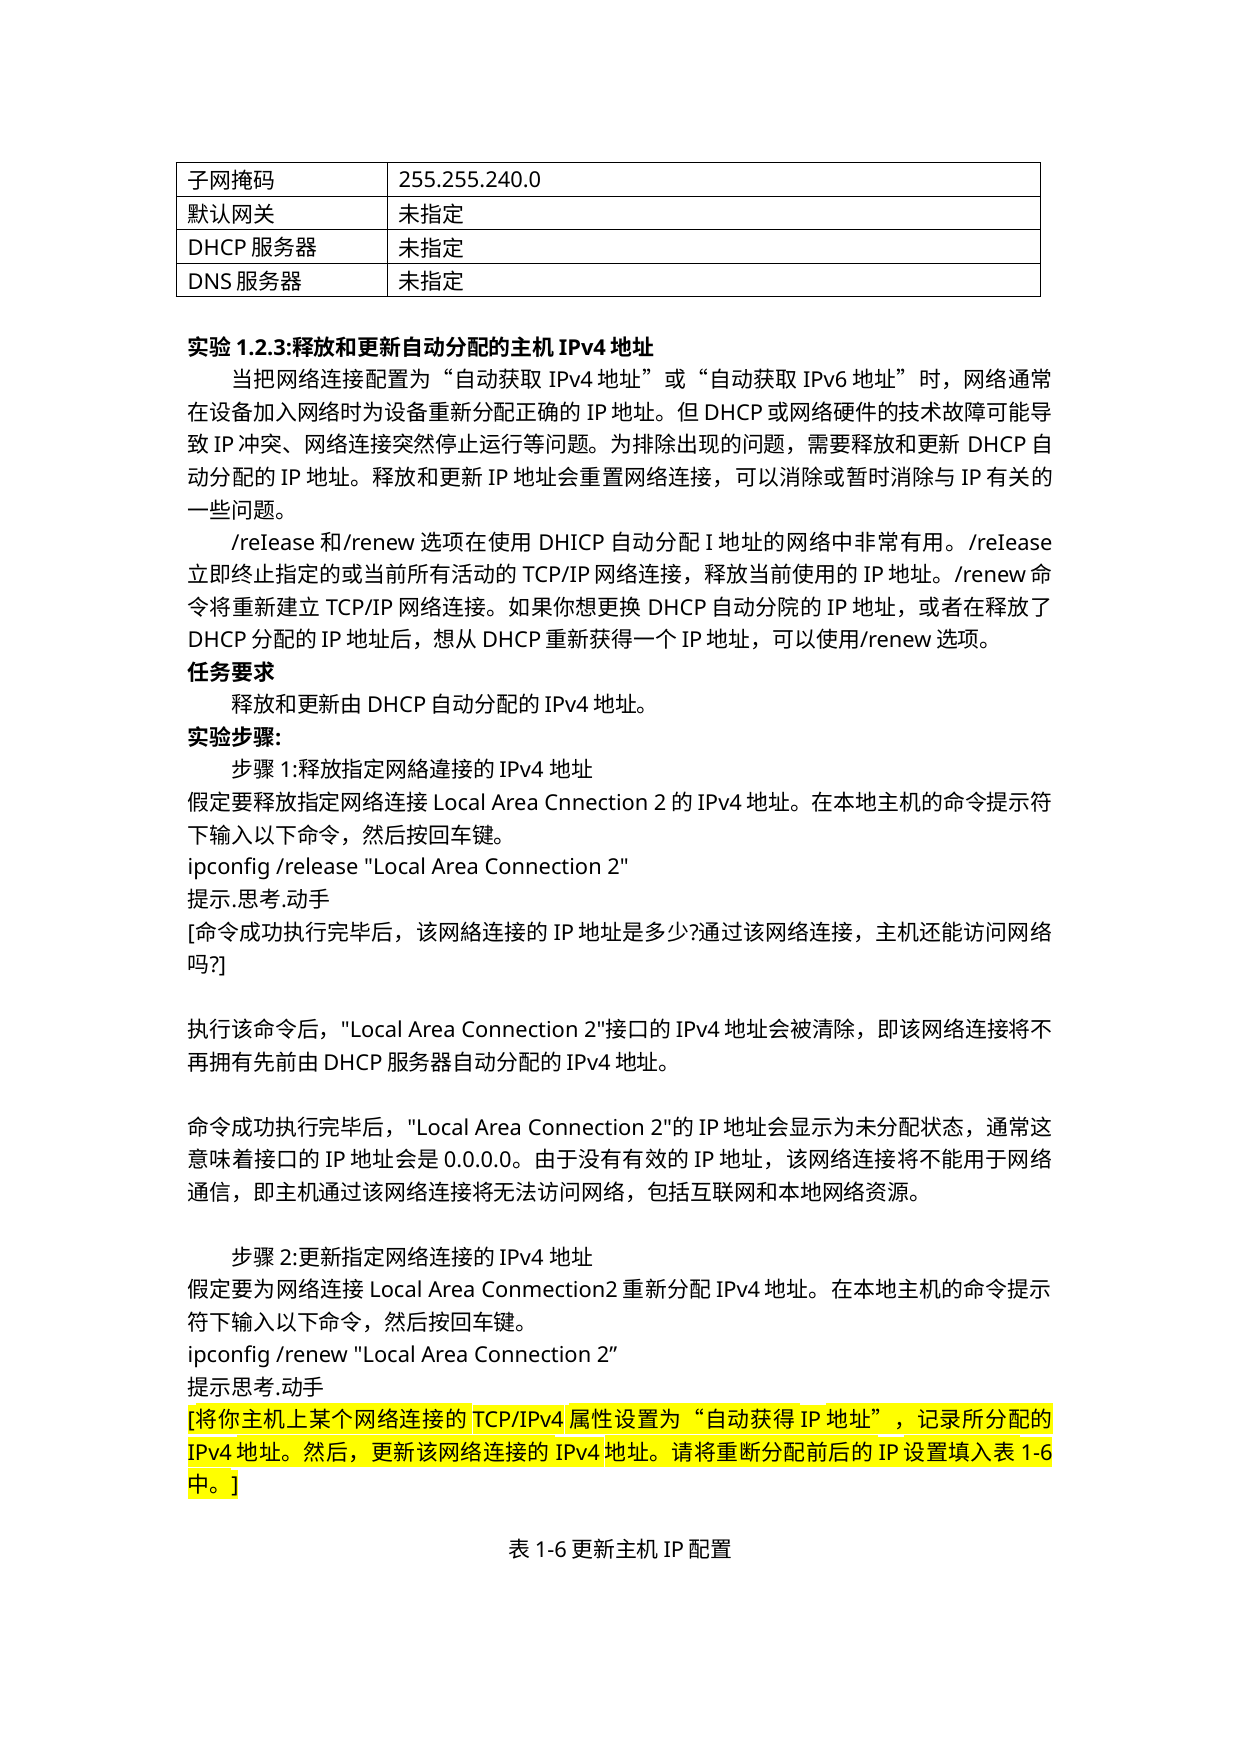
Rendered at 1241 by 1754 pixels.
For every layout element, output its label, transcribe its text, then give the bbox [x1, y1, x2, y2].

table_cell 默认网关 [177, 197, 387, 229]
text ipconfig /release "Local Area Connection 2" [187, 850, 1053, 882]
text 步骤1:释放指定网絡違接的IPv4 地址 [187, 752, 1053, 785]
table_cell 未指定 [388, 230, 1040, 263]
text 假定要释放指定网络连接Local Area Cnnection 2的IPv4地址。在本地主机的命令提示符下输入以下命令，然后按回车键。 [187, 785, 1053, 850]
text [命令成功执行完毕后，该网絡连接的IP地址是多少?通过该网络连接，主机还能访问网络吗?] [187, 915, 1053, 980]
table_cell 未指定 [388, 264, 1040, 296]
table_cell 子网掩码 [177, 163, 387, 196]
table_cell 255.255.240.0 [388, 163, 1040, 196]
text /reIease和/renew选项在使用DHICP自动分配I地址的网络中非常有用。/reIease立即终止指定的或当前所有活动的TCP/IP网络连接，释放当前使用的IP地址。/renew命令将重新建立TCP/IP网络连接。如果你想更换DHCP自动分院的IP地址，或者在释放了DHCP分配的IP地址后，想从DHCP重新获得一个 IP地址，可以使用/renew选项。 [187, 525, 1053, 655]
text 任务要求 [187, 655, 1053, 687]
text 释放和更新由DHCP自动分配的IPv4地址。 [187, 687, 1053, 720]
text 步骤2:更新指定网络连接的IPv4 地址 [187, 1240, 1053, 1272]
text 执行该命令后，"Local Area Connection 2"接口的IPv4地址会被清除，即该网络连接将不再拥有先前由DHCP服务器自动分配的IPv4地址。 [187, 1012, 1053, 1077]
text 提示思考.动手 [187, 1370, 1053, 1402]
table_cell DHCP服务器 [177, 230, 387, 263]
text 实验步骤: [187, 720, 1053, 752]
text [将你主机上某个网络连接的TCP/IPv4属性设置为“自动获得IP地址”，记录所分配的IPv4地址。然后，更新该网络连接的IPv4地址。请将重断分配前后的IP设置填入表1-6中。] [187, 1402, 1053, 1500]
table_cell 未指定 [388, 197, 1040, 229]
text 提示.思考.动手 [187, 882, 1053, 915]
text 表1-6更新主机 IP配置 [187, 1532, 1053, 1565]
text ipconfig /renew "Local Area Connection 2” [187, 1337, 1053, 1370]
text 实验1.2.3:释放和更新自动分配的主机IPv4地址 [187, 330, 1053, 362]
table_cell DNS服务器 [177, 264, 387, 296]
text 假定要为网络连接Local Area Conmection2重新分配IPv4地址。在本地主机的命令提示符下输入以下命令，然后按回车键。 [187, 1272, 1053, 1337]
text 当把网络连接配置为“自动获取IPv4地址”或“自动获取IPv6地址”时，网络通常在设备加入网络时为设备重新分配正确的IP地址。但DHCP或网络硬件的技术故障可能导致IP冲突、网络连接突然停止运行等问题。为排除出现的问题，需要释放和更新DHCP自动分配的IP地址。释放和更新IP地址会重置网络连接，可以消除或暂时消除与IP有关的一些问题。 [187, 362, 1053, 525]
text 命令成功执行完毕后，"Local Area Connection 2"的IP地址会显示为未分配状态，通常这意味着接口的IP地址会是0.0.0.0。由于没有有效的IP地址，该网络连接将不能用于网络通信，即主机通过该网络连接将无法访问网络，包括互联网和本地网络资源。 [187, 1110, 1053, 1207]
